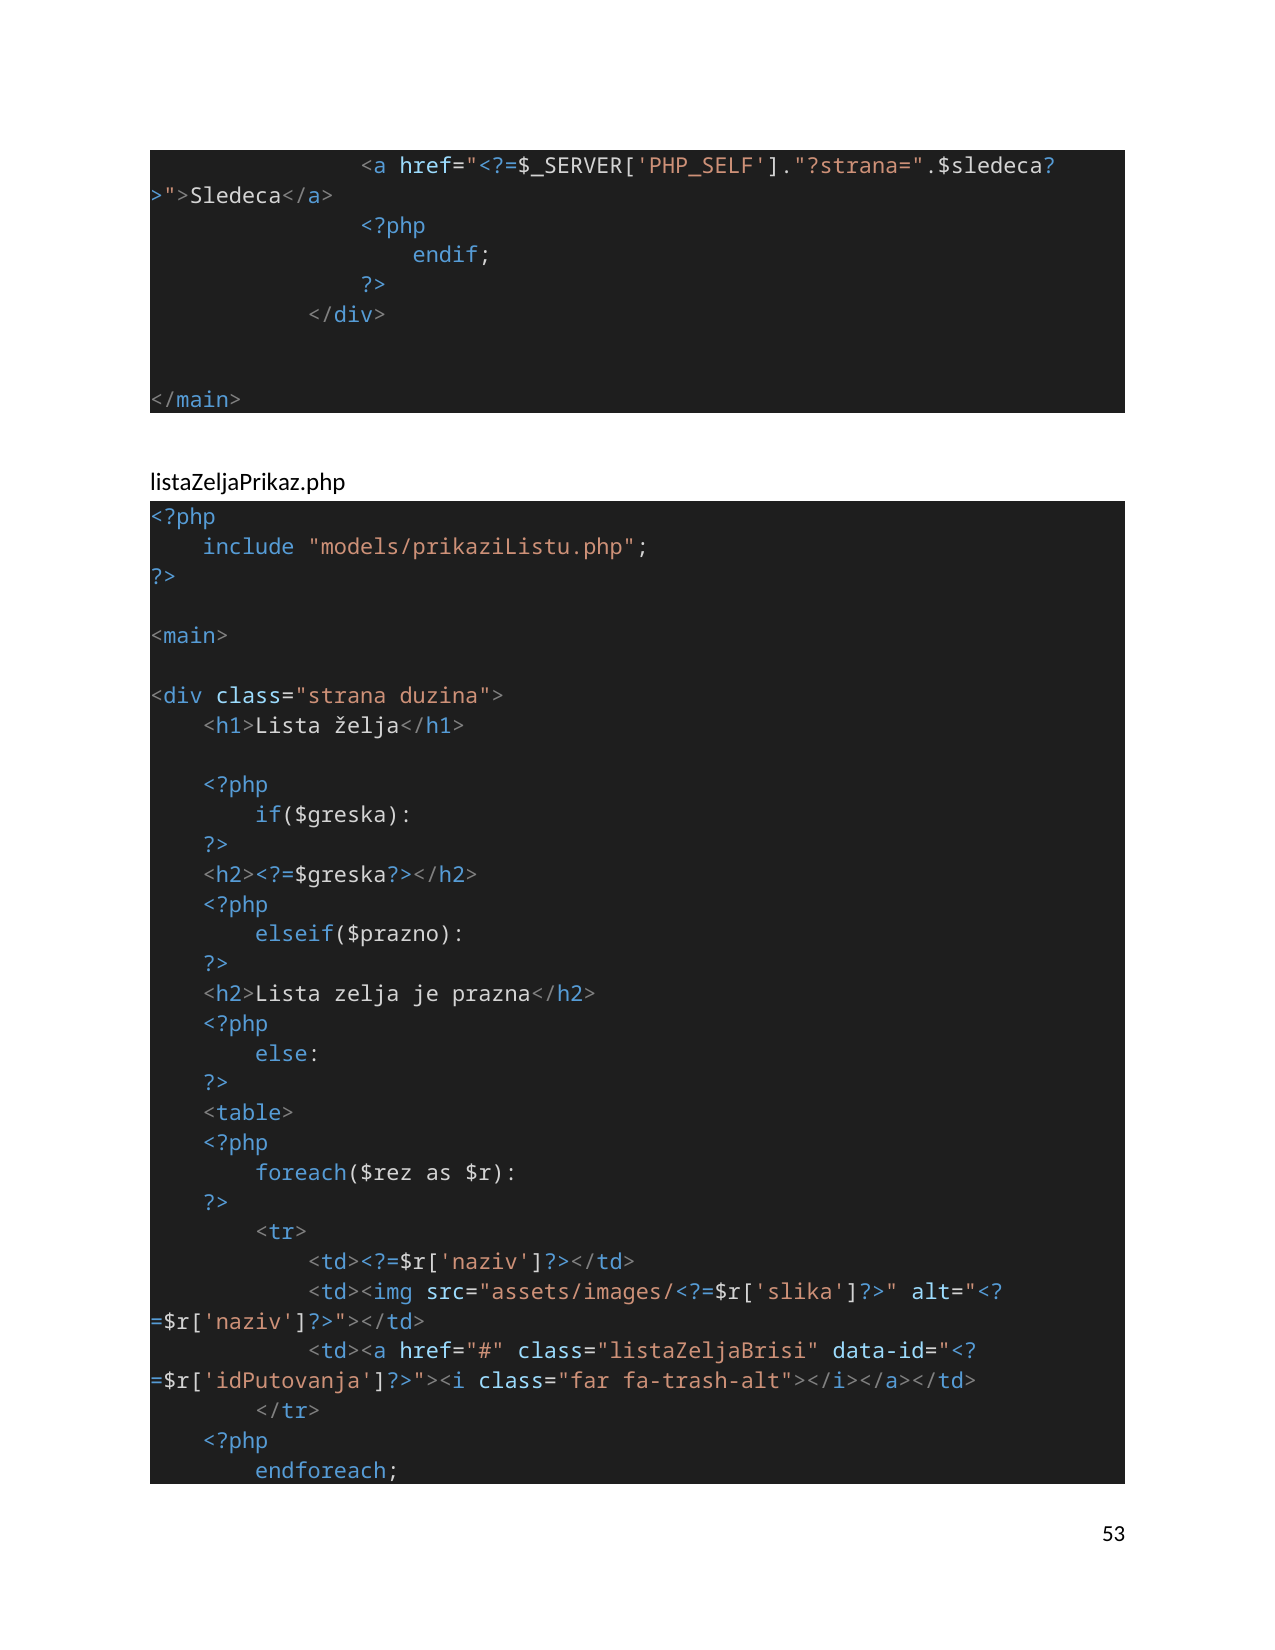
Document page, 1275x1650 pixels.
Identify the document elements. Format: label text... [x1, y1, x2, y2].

text <?php [150, 889, 1125, 918]
text ?> [150, 948, 1125, 978]
text elseif($prazno): [150, 918, 1125, 948]
text <tr> [150, 1216, 1125, 1246]
text foreach($rez as $r): [150, 1157, 1125, 1187]
text </tr> [150, 1395, 1125, 1425]
text <td><img src="assets/images/<?=$r['slika']?>" alt="<?=$r['naziv']?>"></td> [150, 1276, 1125, 1336]
text ?> [150, 1067, 1125, 1097]
text ?> [150, 561, 1125, 591]
subtitle listaZeljaPrikaz.php [150, 466, 1125, 497]
text <h1>Lista želja</h1> [150, 710, 1125, 740]
text </div> [150, 299, 1125, 329]
text <?php [150, 1425, 1125, 1455]
text ?> [150, 269, 1125, 299]
text endif; [150, 239, 1125, 269]
text </main> [150, 383, 1125, 413]
text <h2><?=$greska?></h2> [150, 859, 1125, 889]
text else: [150, 1038, 1125, 1067]
text <?php [150, 1008, 1125, 1038]
text <?php [150, 501, 1125, 531]
text <main> [150, 621, 1125, 650]
text ?> [150, 829, 1125, 859]
text <?php [150, 769, 1125, 799]
text <div class="strana duzina"> [150, 680, 1125, 710]
text ?> [150, 1187, 1125, 1216]
text <h2>Lista zelja je prazna</h2> [150, 978, 1125, 1008]
text <a href="<?=$_SERVER['PHP_SELF']."?strana=".$sledeca?>">Sledeca</a> [150, 150, 1125, 209]
text <td><a href="#" class="listaZeljaBrisi" data-id="<?=$r['idPutovanja']?>"><i class="far fa-trash-alt"></i></a></td> [150, 1336, 1125, 1395]
text endforeach; [150, 1455, 1125, 1484]
text <?php [150, 209, 1125, 239]
text <?php [150, 1127, 1125, 1157]
text include "models/prikaziListu.php"; [150, 531, 1125, 561]
text if($greska): [150, 799, 1125, 829]
text <td><?=$r['naziv']?></td> [150, 1246, 1125, 1276]
text <table> [150, 1097, 1125, 1127]
